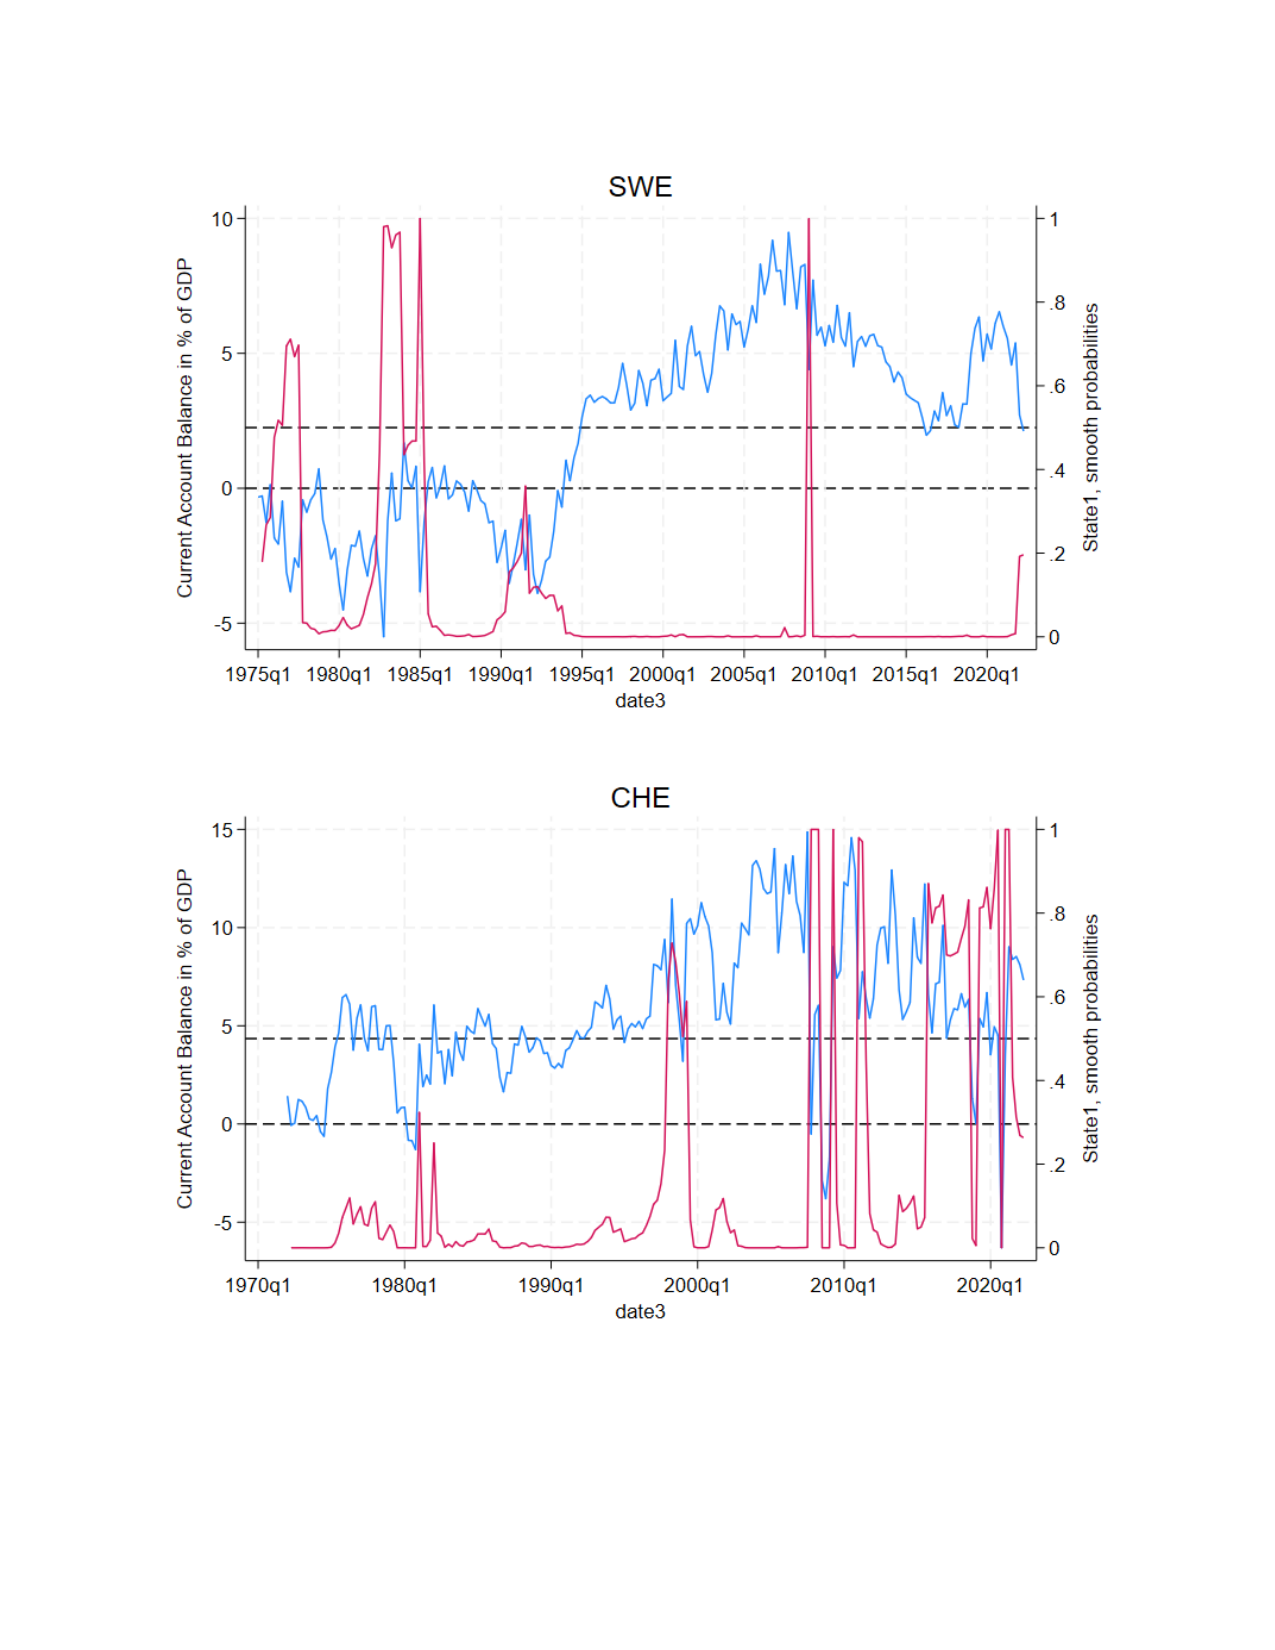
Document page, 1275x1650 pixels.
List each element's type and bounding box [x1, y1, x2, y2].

picture [150, 150, 1125, 736]
picture [150, 761, 1125, 1347]
